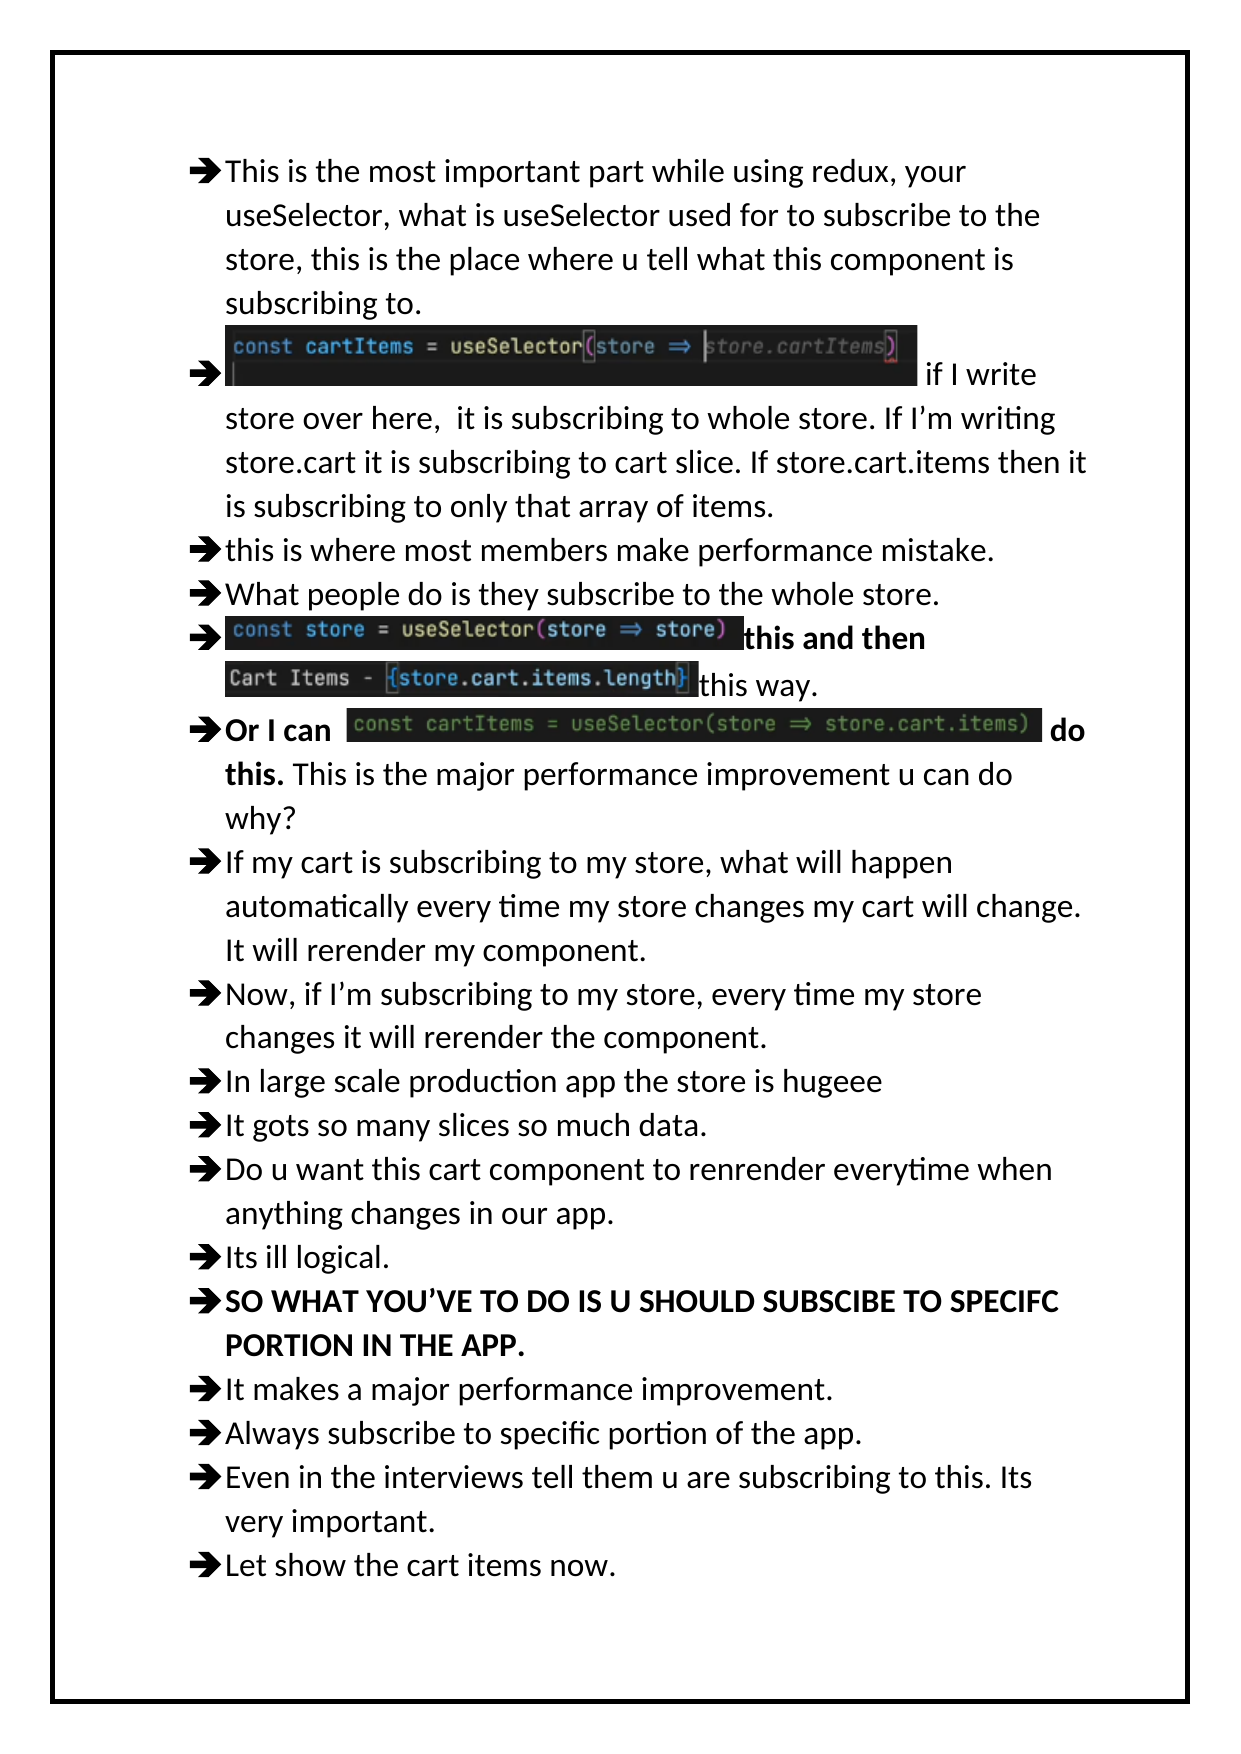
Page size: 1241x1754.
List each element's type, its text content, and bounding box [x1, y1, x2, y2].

list Let show the cart items now. [187, 1544, 1090, 1585]
list Even in the interviews tell them u are subscribing to this. Its very important. [187, 1456, 1090, 1541]
list if I write store over here, it is subscribing to whole store. If I’m writing store.cart it is subscribing to cart slice. If store.cart.items then it is subscribing to only that array of items. [187, 326, 1090, 525]
list If my cart is subscribing to my store, what will happen automatically every time my store changes my cart will change. It will rerender my component. [187, 841, 1090, 969]
picture [346, 708, 1043, 742]
list This is the most important part while using redux, your useSelector, what is useSelector used for to subscribe to the store, this is the place where u tell what this component is subscribing to. [187, 150, 1090, 323]
list Its ill logical. [187, 1236, 1090, 1277]
list this is where most members make performance mistake. [187, 529, 1090, 569]
list SO WHAT YOU’VE TO DO IS U SHOULD SUBSCIBE TO SPECIFC PORTION IN THE APP. [187, 1280, 1090, 1365]
list What people do is they subscribe to the whole store. [187, 573, 1090, 613]
list Or I can do this. This is the major performance improvement u can do why? [187, 708, 1090, 837]
picture [225, 661, 699, 697]
list Do u want this cart component to renrender everytime when anything changes in our app. [187, 1148, 1090, 1233]
list It makes a major performance improvement. [187, 1368, 1090, 1409]
picture [225, 616, 744, 650]
list It gots so many slices so much data. [187, 1104, 1090, 1145]
list Now, if I’m subscribing to my store, every time my store changes it will rerender the component. [187, 973, 1090, 1057]
picture [225, 325, 918, 386]
list In large scale production app the store is hugeee [187, 1061, 1090, 1101]
list Always subscribe to specific portion of the app. [187, 1412, 1090, 1453]
